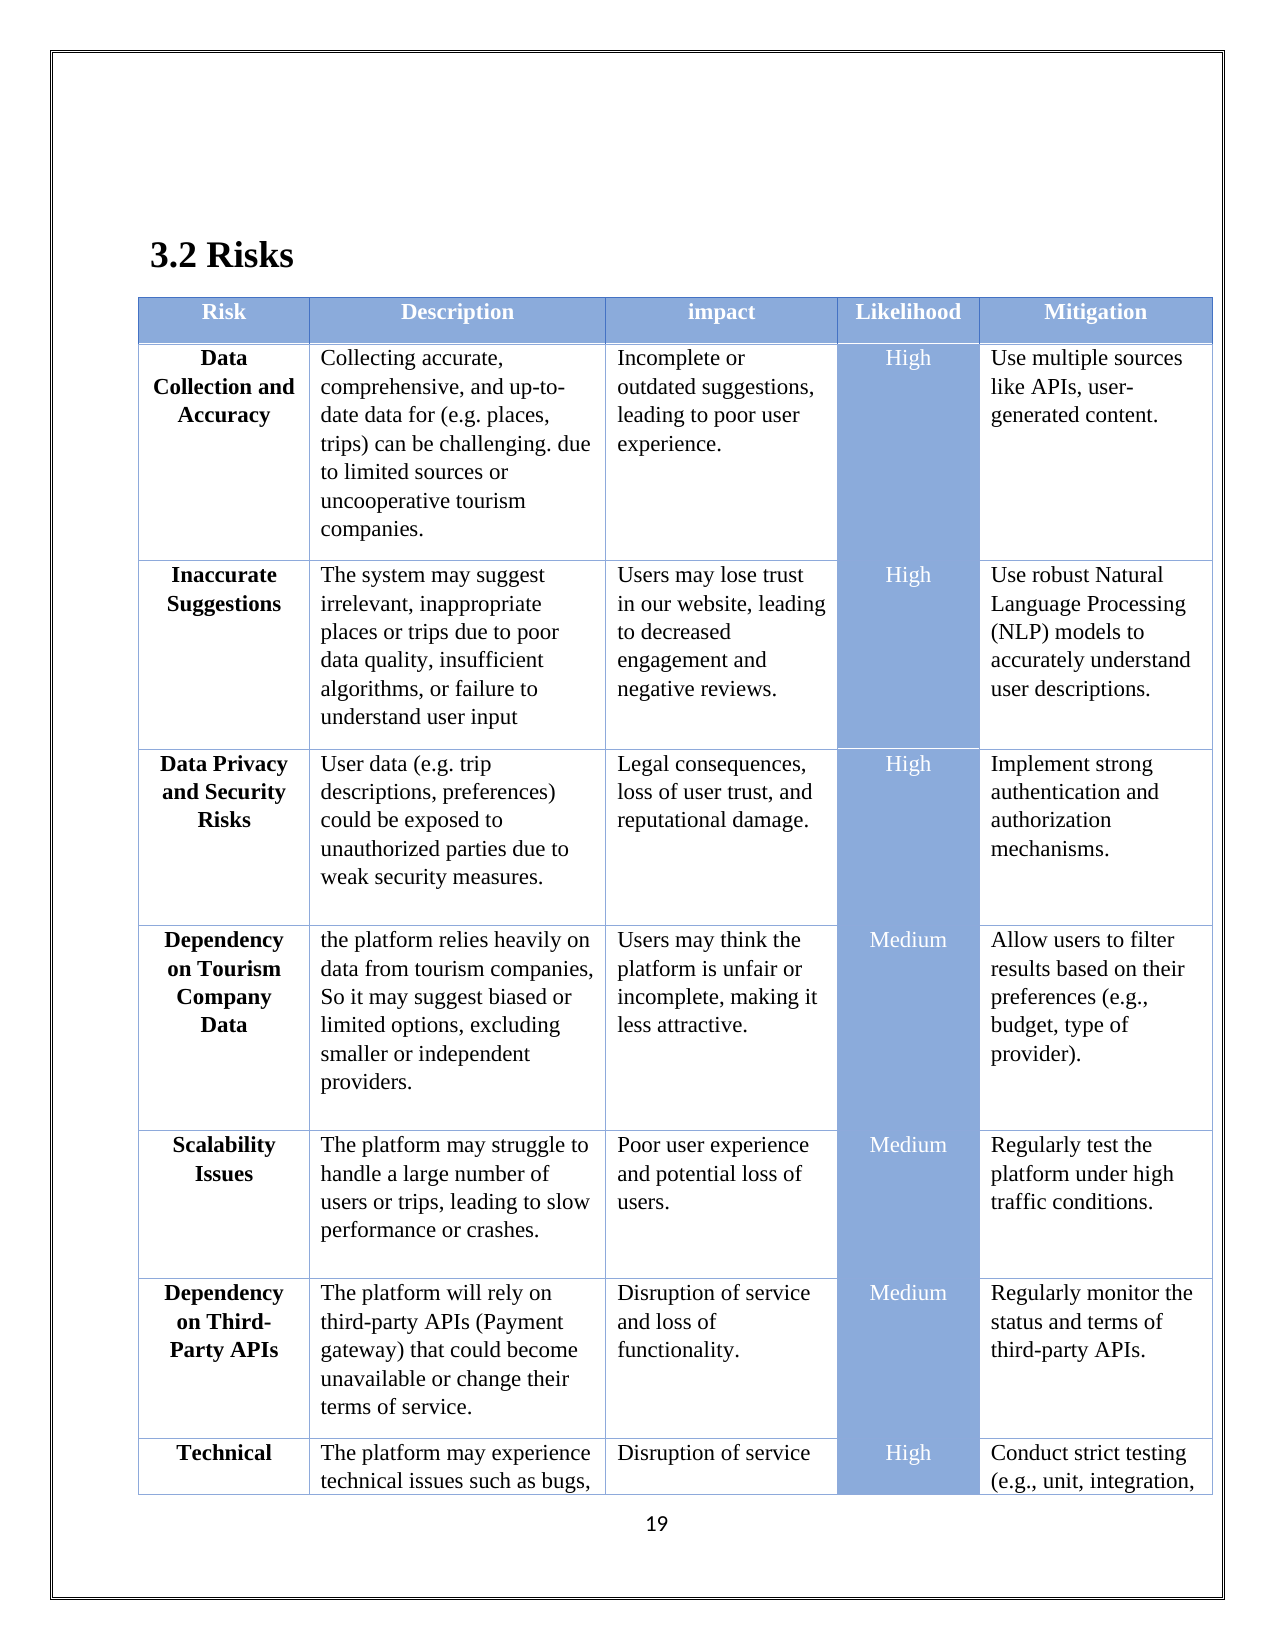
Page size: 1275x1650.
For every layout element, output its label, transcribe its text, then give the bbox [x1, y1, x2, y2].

table_cell High [838, 561, 979, 748]
table_header Likelihood [838, 298, 979, 343]
table_cell The system may suggest irrelevant, inappropriate places or trips due to poor data quality, insufficient algorithms, or failure to understand user input [310, 561, 605, 748]
table_cell Inaccurate Suggestions [139, 561, 309, 748]
table_cell Use multiple sources like APIs, user-generated content. [980, 345, 1212, 560]
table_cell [606, 1439, 837, 1494]
table_cell Medium [838, 1279, 979, 1438]
table_cell Legal consequences, loss of user trust, and reputational damage. [606, 750, 837, 925]
table_cell High [838, 345, 979, 560]
table_cell Incomplete or outdated suggestions, leading to poor user experience. [606, 345, 837, 560]
table_cell Collecting accurate, comprehensive, and up-to-date data for (e.g. places, trips) can be challenging. due to limited sources or uncooperative tourism companies. [310, 345, 605, 560]
table_cell Poor user experience and potential loss of users. [606, 1131, 837, 1278]
table_header Mitigation [980, 298, 1212, 343]
table_cell Regularly test the platform under high traffic conditions. [980, 1131, 1212, 1278]
table_cell Medium [838, 926, 979, 1130]
table_cell the platform relies heavily on data from tourism companies, So it may suggest biased or limited options, excluding smaller or independent providers. [310, 926, 605, 1130]
table_cell High [838, 1439, 979, 1494]
table_cell Implement strong authentication and authorization mechanisms. [980, 750, 1212, 925]
table_header Description [310, 298, 605, 343]
table_cell User data (e.g. trip descriptions, preferences) could be exposed to unauthorized parties due to weak security measures. [310, 750, 605, 925]
table_cell Disruption of service and loss of functionality. [606, 1279, 837, 1438]
table_cell Scalability Issues [139, 1131, 309, 1278]
table_header Risk [139, 298, 309, 343]
table_cell Dependency on Tourism Company Data [139, 926, 309, 1130]
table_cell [980, 1439, 1212, 1494]
table_cell The platform may struggle to handle a large number of users or trips, leading to slow performance or crashes. [310, 1131, 605, 1278]
table_cell High [838, 750, 979, 925]
table_cell Data Privacy and Security Risks [139, 750, 309, 925]
table_cell Allow users to filter results based on their preferences (e.g., budget, type of provider). [980, 926, 1212, 1130]
table_header impact [606, 298, 837, 343]
table_cell The platform will rely on third-party APIs (Payment gateway) that could become unavailable or change their terms of service. [310, 1279, 605, 1438]
table_cell Technical Failures [139, 1439, 309, 1494]
table_cell Data Collection and Accuracy [139, 345, 309, 560]
table_cell Medium [838, 1131, 979, 1278]
text 3.2 Risks [150, 233, 1125, 276]
table_cell Regularly monitor the status and terms of third-party APIs. [980, 1279, 1212, 1438]
table_cell Users may think the platform is unfair or incomplete, making it less attractive. [606, 926, 837, 1130]
table_cell Dependency on Third-Party APIs [139, 1279, 309, 1438]
table_cell Use robust Natural Language Processing (NLP) models to accurately understand user descriptions. [980, 561, 1212, 748]
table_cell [310, 1439, 605, 1494]
table_cell Users may lose trust in our website, leading to decreased engagement and negative reviews. [606, 561, 837, 748]
